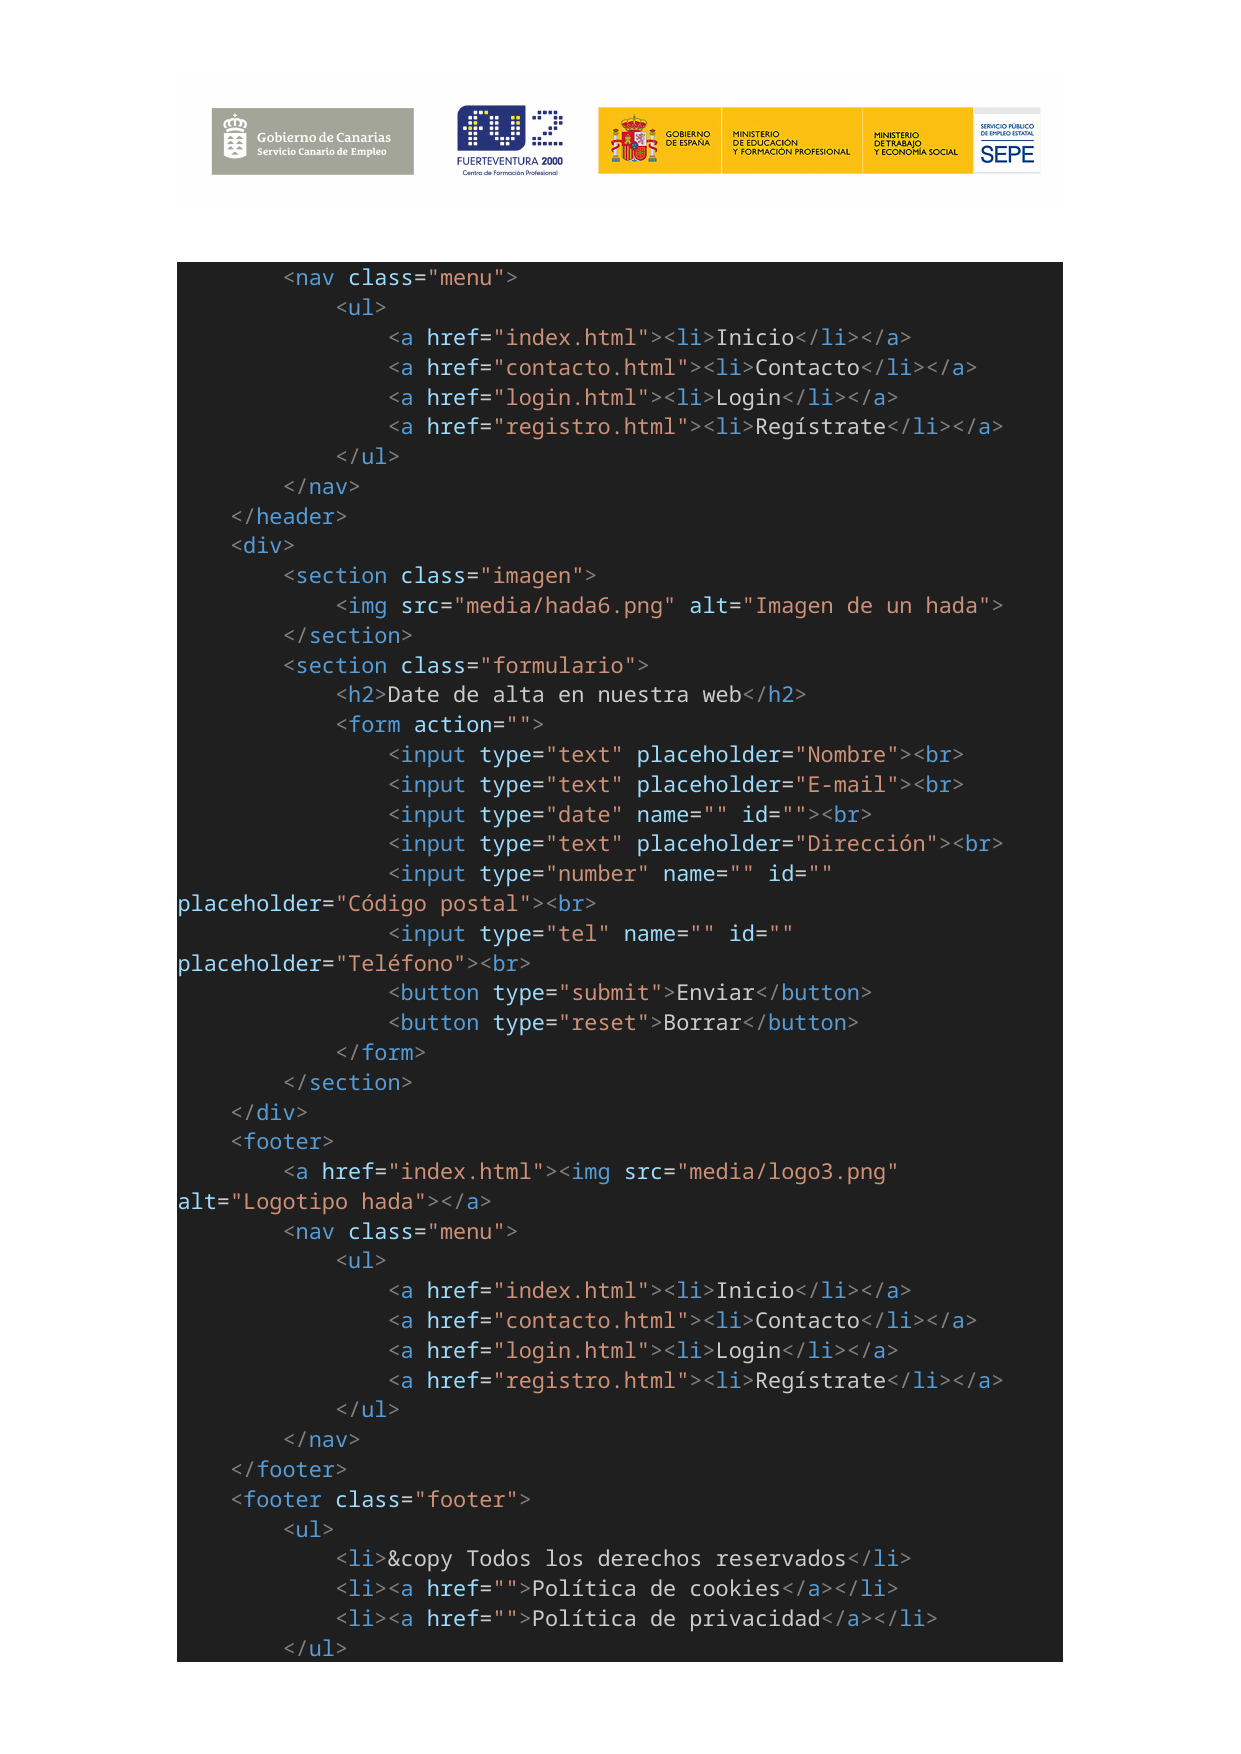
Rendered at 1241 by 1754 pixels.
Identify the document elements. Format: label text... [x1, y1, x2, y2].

text <a href="contacto.html"><li>Contacto</li></a> [177, 1305, 1063, 1335]
text </ul> [177, 1633, 1063, 1662]
text <a href="registro.html"><li>Regístrate</li></a> [177, 411, 1063, 441]
text <button type="submit">Enviar</button> [177, 977, 1063, 1007]
text <nav class="menu"> [177, 262, 1063, 292]
text </nav> [177, 1424, 1063, 1454]
text <h2>Date de alta en nuestra web</h2> [177, 679, 1063, 709]
text <ul> [177, 1245, 1063, 1275]
text <a href="index.html"><li>Inicio</li></a> [177, 322, 1063, 352]
text </div> [177, 1096, 1063, 1126]
text <div> [177, 530, 1063, 560]
text </header> [177, 501, 1063, 530]
picture [177, 73, 1063, 207]
text </section> [177, 1067, 1063, 1096]
text <img src="media/hada6.png" alt="Imagen de un hada"> [177, 590, 1063, 620]
text <a href="login.html"><li>Login</li></a> [177, 381, 1063, 411]
text <input type="text" placeholder="Nombre"><br> [177, 739, 1063, 769]
text </ul> [177, 1394, 1063, 1424]
text <a href="registro.html"><li>Regístrate</li></a> [177, 1364, 1063, 1394]
text <form action=""> [177, 709, 1063, 739]
text <input type="text" placeholder="Dirección"><br> [177, 828, 1063, 858]
text <li><a href="">Política de privacidad</a></li> [177, 1603, 1063, 1633]
text <section class="imagen"> [177, 560, 1063, 590]
text </ul> [177, 441, 1063, 471]
text <input type="number" name="" id="" placeholder="Código postal"><br> [177, 858, 1063, 918]
text </footer> [177, 1454, 1063, 1484]
text <ul> [177, 292, 1063, 322]
text <a href="index.html"><img src="media/logo3.png" alt="Logotipo hada"></a> [177, 1156, 1063, 1216]
text <button type="reset">Borrar</button> [177, 1007, 1063, 1037]
text <li>&copy Todos los derechos reservados</li> [177, 1543, 1063, 1573]
text <a href="index.html"><li>Inicio</li></a> [177, 1275, 1063, 1305]
text <section class="formulario"> [177, 649, 1063, 679]
text <input type="tel" name="" id="" placeholder="Teléfono"><br> [177, 918, 1063, 977]
text </nav> [177, 471, 1063, 501]
text <nav class="menu"> [177, 1216, 1063, 1245]
text <a href="login.html"><li>Login</li></a> [177, 1335, 1063, 1364]
text </section> [177, 620, 1063, 649]
text <footer class="footer"> [177, 1484, 1063, 1513]
text <ul> [177, 1513, 1063, 1543]
text </form> [177, 1037, 1063, 1067]
text <footer> [177, 1126, 1063, 1156]
text <input type="text" placeholder="E-mail"><br> [177, 769, 1063, 798]
text <input type="date" name="" id=""><br> [177, 798, 1063, 828]
text <li><a href="">Política de cookies</a></li> [177, 1573, 1063, 1603]
text <a href="contacto.html"><li>Contacto</li></a> [177, 352, 1063, 381]
